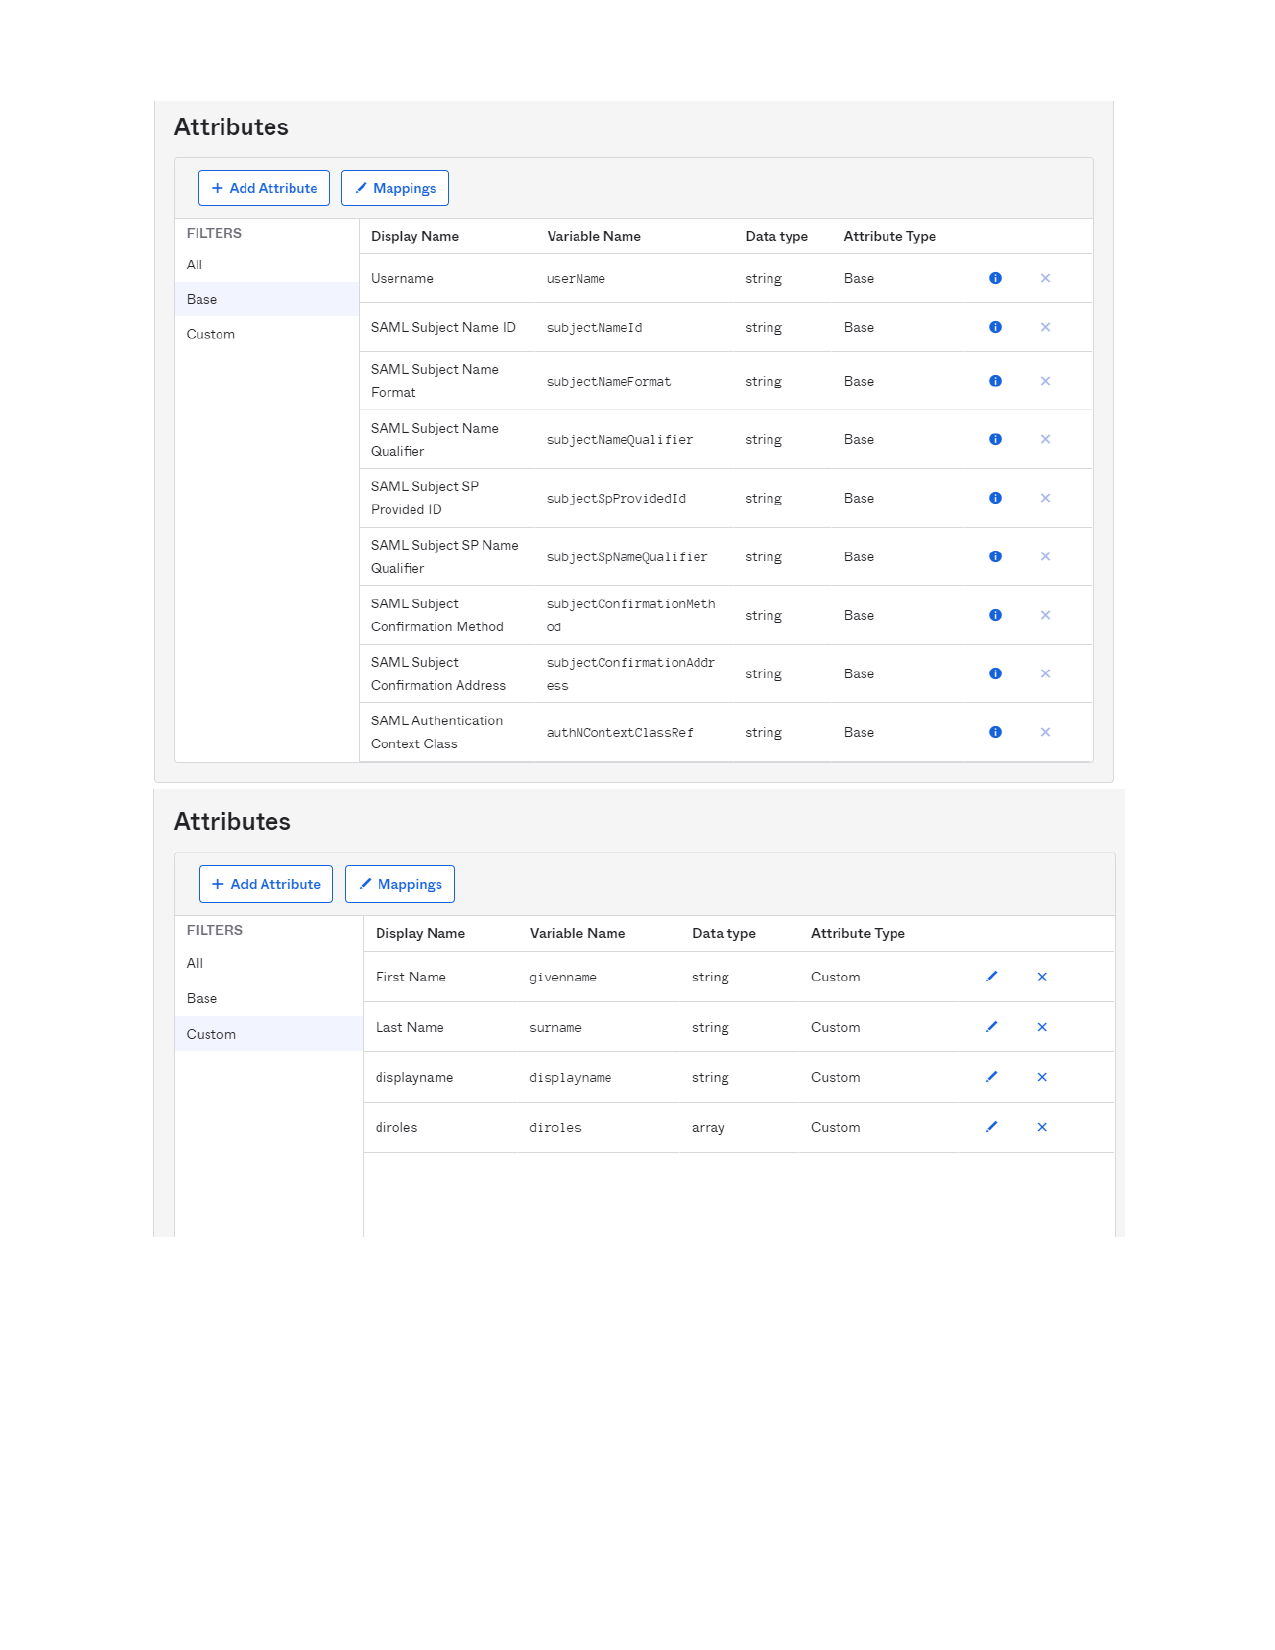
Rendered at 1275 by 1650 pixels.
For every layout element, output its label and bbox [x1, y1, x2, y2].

picture [150, 101, 1125, 1237]
